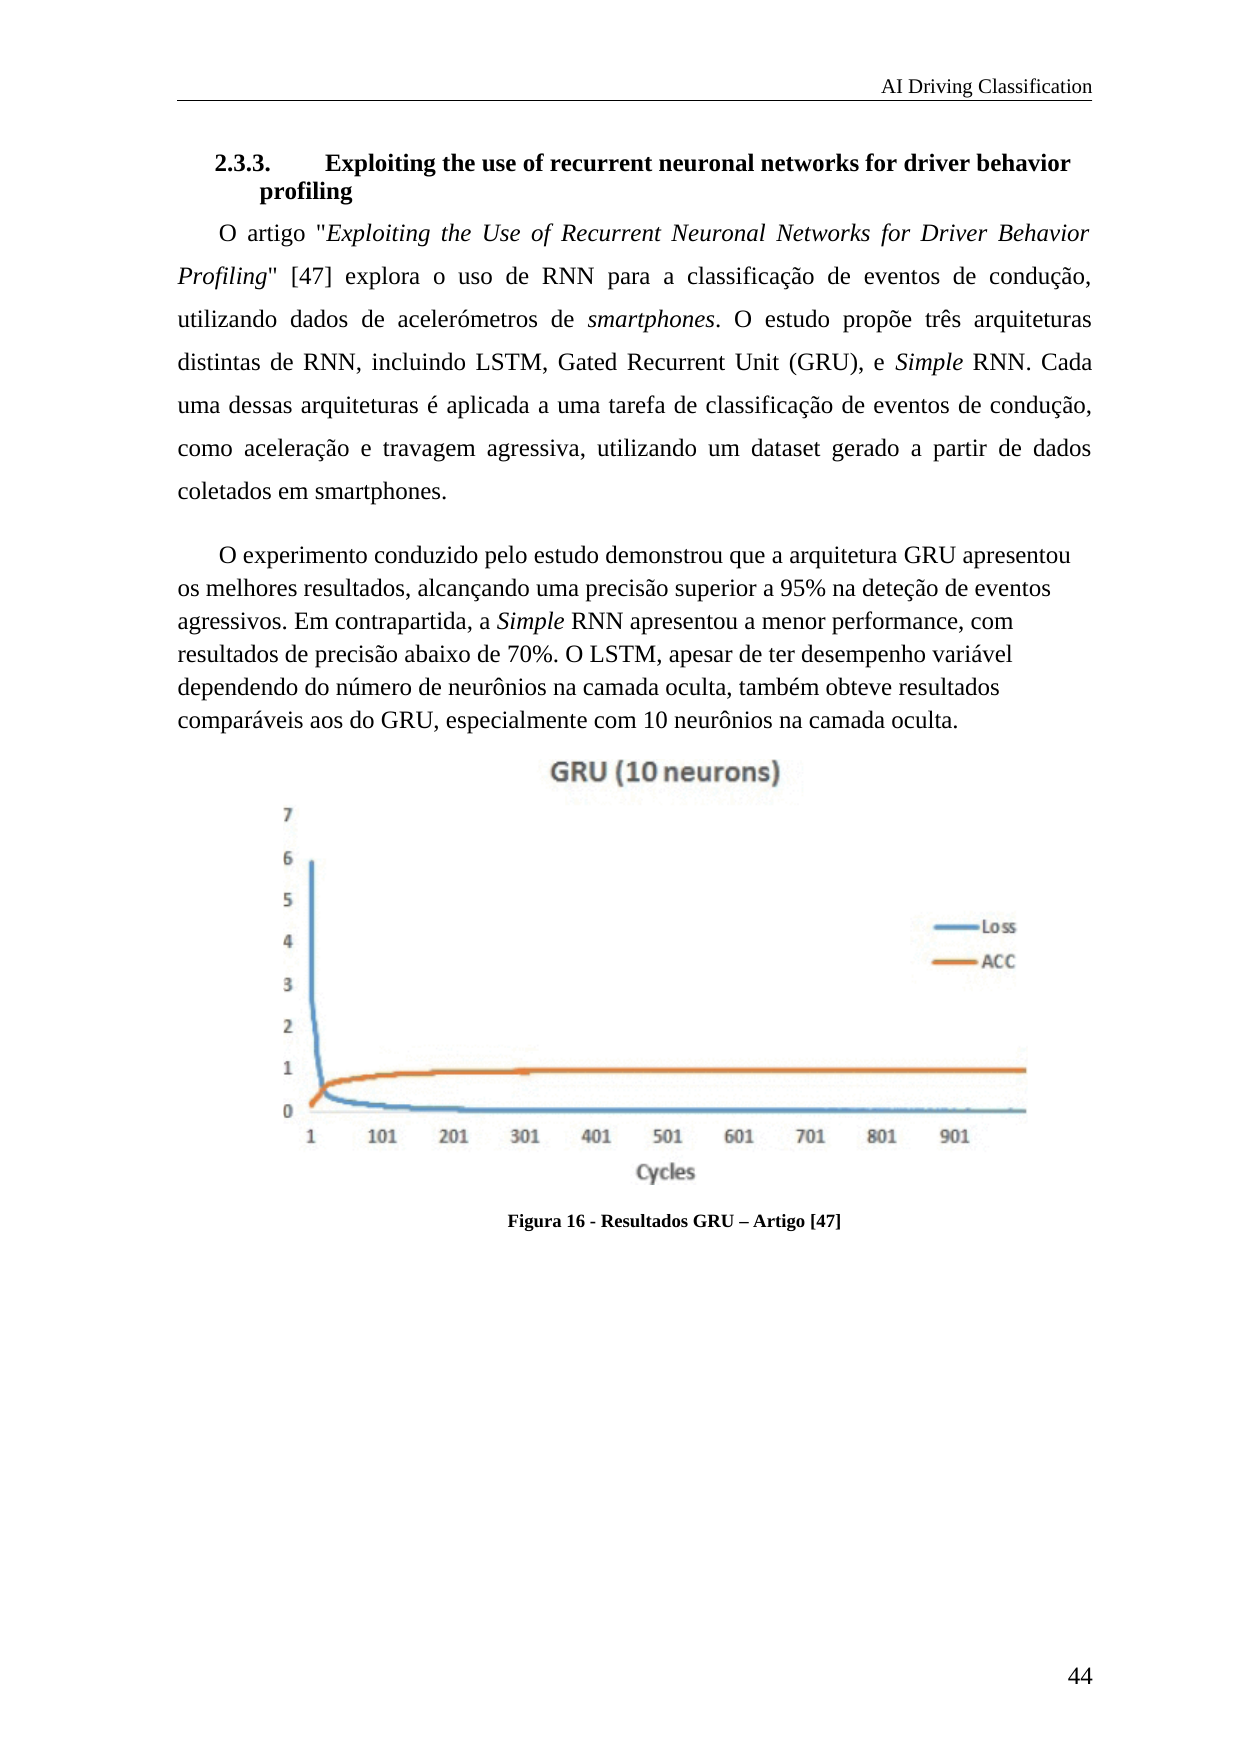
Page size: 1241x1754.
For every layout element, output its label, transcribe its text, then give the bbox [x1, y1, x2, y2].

text Figura 16 - Resultados GRU – Artigo [256, 1209, 1092, 1231]
text O artigo "Exploiting the Use of Recurrent Neuronal Networks for Driver Behavior Profiling" explora o uso de RNN para a classificação de eventos de condução, utilizando dados de acelerómetros de smartphones. O estudo propõe três arquiteturas distintas de RNN, incluindo LSTM, Gated Recurrent Unit (GRU), e Simple RNN. Cada uma dessas arquiteturas é aplicada a uma tarefa de classificação de eventos de condução, como aceleração e travagem agressiva, utilizando um dataset gerado a partir de dados coletados em smartphones. [177, 218, 1092, 505]
picture [283, 759, 1028, 1185]
text O experimento conduzido pelo estudo demonstrou que a arquitetura GRU apresentou os melhores resultados, alcançando uma precisão superior a 95% na deteção de eventos agressivos. Em contrapartida, a Simple RNN apresentou a menor performance, com resultados de precisão abaixo de 70%. O LSTM, apesar de ter desempenho variável dependendo do número de neurônios na camada oculta, também obteve resultados comparáveis aos do GRU, especialmente com 10 neurônios na camada oculta. [177, 540, 1092, 734]
subtitle Exploiting the use of recurrent neuronal networks for driver behavior profiling [214, 148, 1092, 205]
